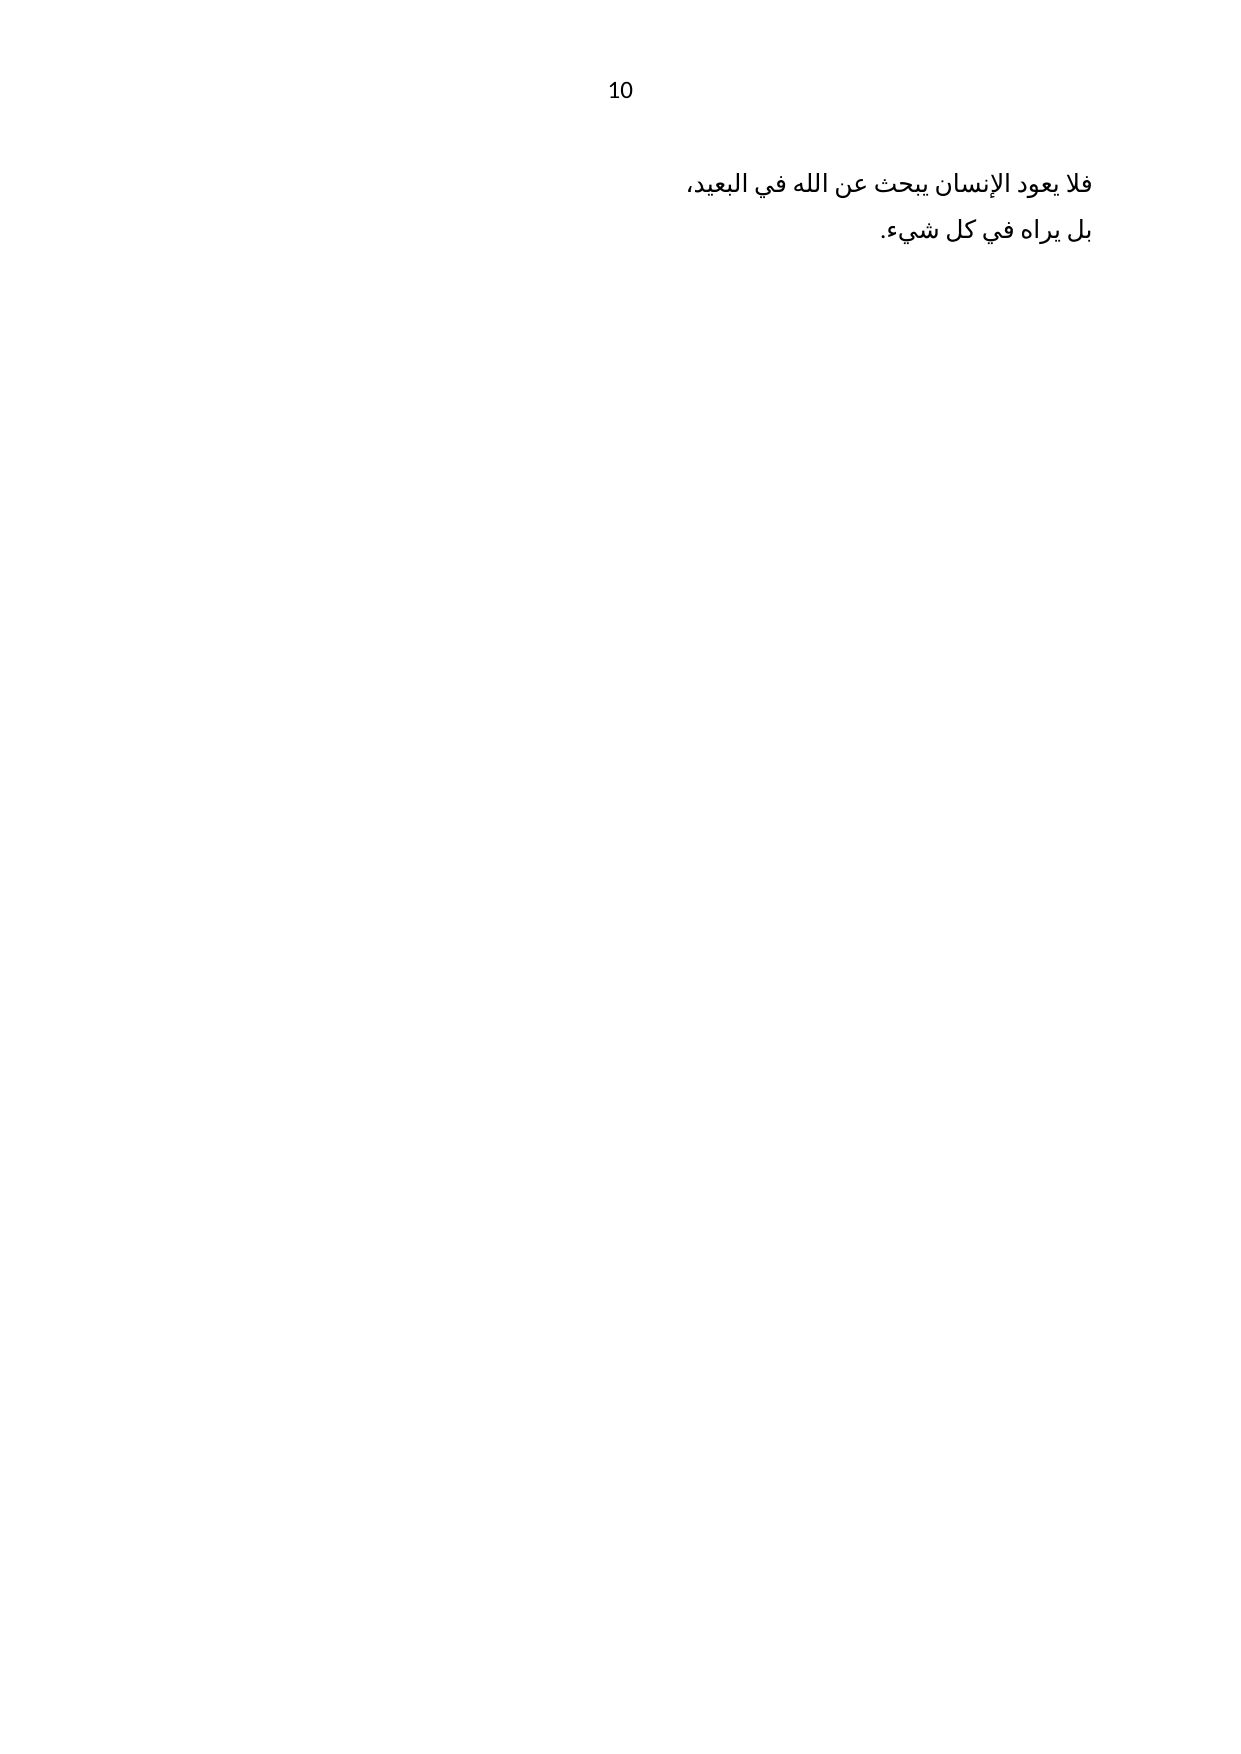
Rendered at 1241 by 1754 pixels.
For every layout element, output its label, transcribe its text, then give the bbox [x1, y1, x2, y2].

text فلا يعود الإنسان يبحث عن الله في البعيد، بل يراه في كل شيء. [148, 168, 1092, 245]
